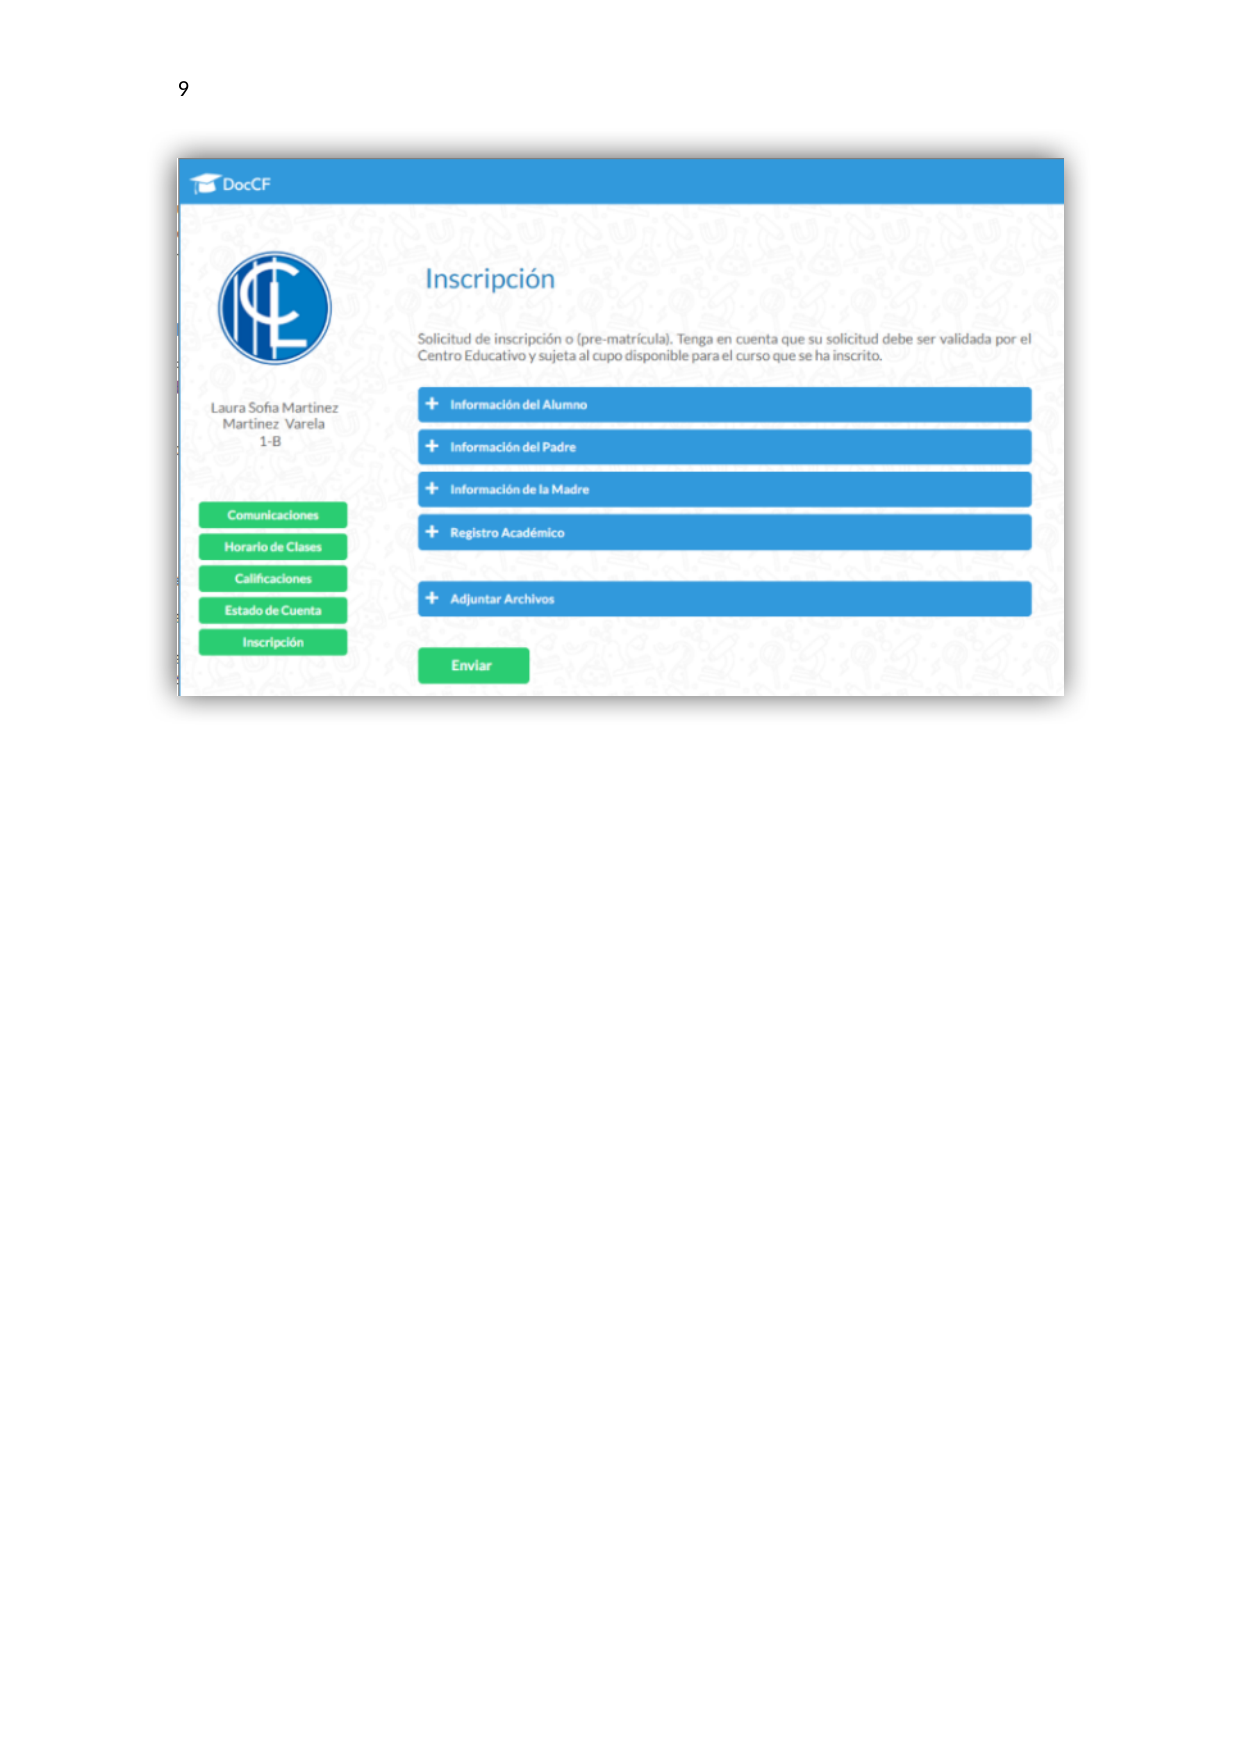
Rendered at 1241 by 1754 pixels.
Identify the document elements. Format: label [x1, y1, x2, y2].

picture [177, 158, 1064, 696]
